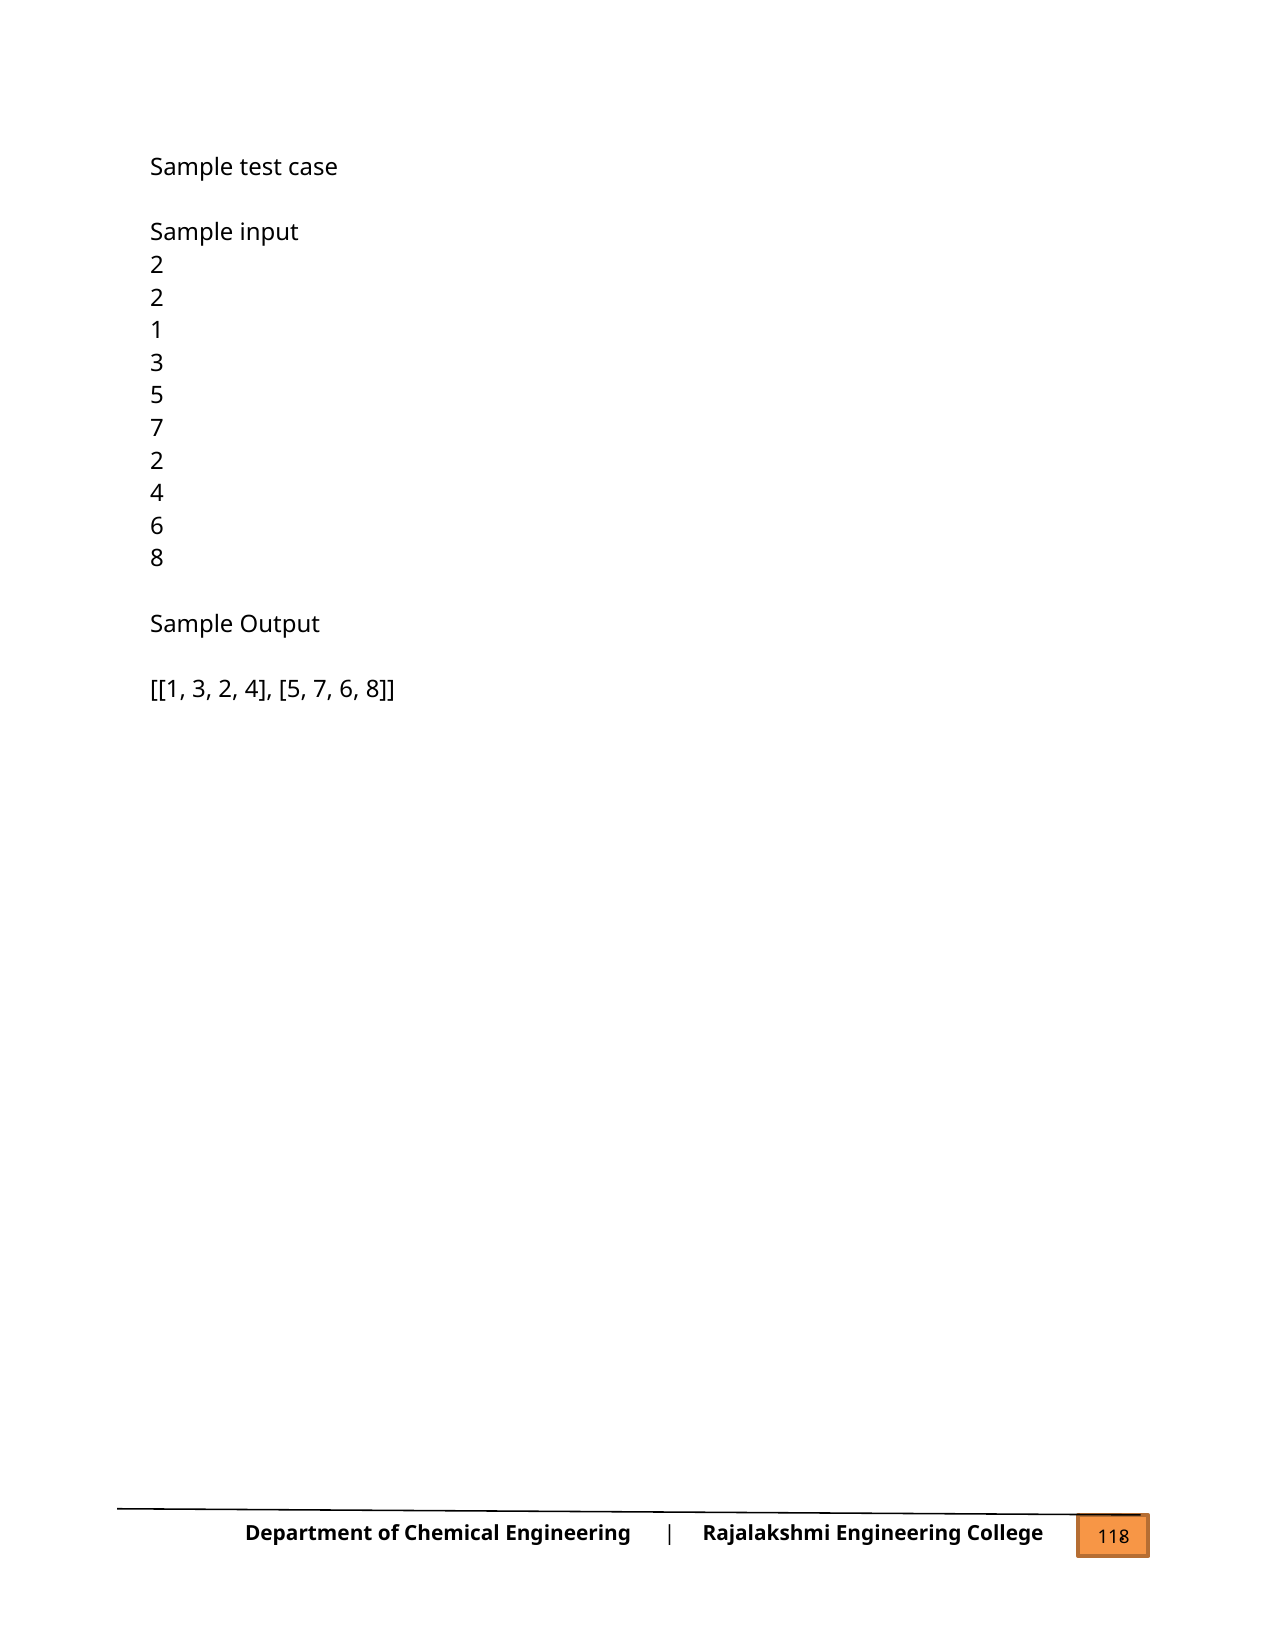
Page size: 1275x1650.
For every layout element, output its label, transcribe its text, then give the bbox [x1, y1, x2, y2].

text 2 [150, 248, 1125, 280]
text Sample input [150, 215, 1125, 248]
text 7 [150, 411, 1125, 443]
text 8 [150, 541, 1125, 574]
text [[1, 3, 2, 4], [5, 7, 6, 8]] [150, 672, 1125, 704]
text 5 [150, 378, 1125, 411]
text Sample Output [150, 606, 1125, 639]
text 6 [150, 509, 1125, 541]
text 3 [150, 346, 1125, 378]
text 2 [150, 443, 1125, 476]
text 1 [150, 313, 1125, 346]
text 4 [150, 476, 1125, 509]
text 2 [150, 280, 1125, 313]
text Sample test case [150, 150, 1125, 183]
